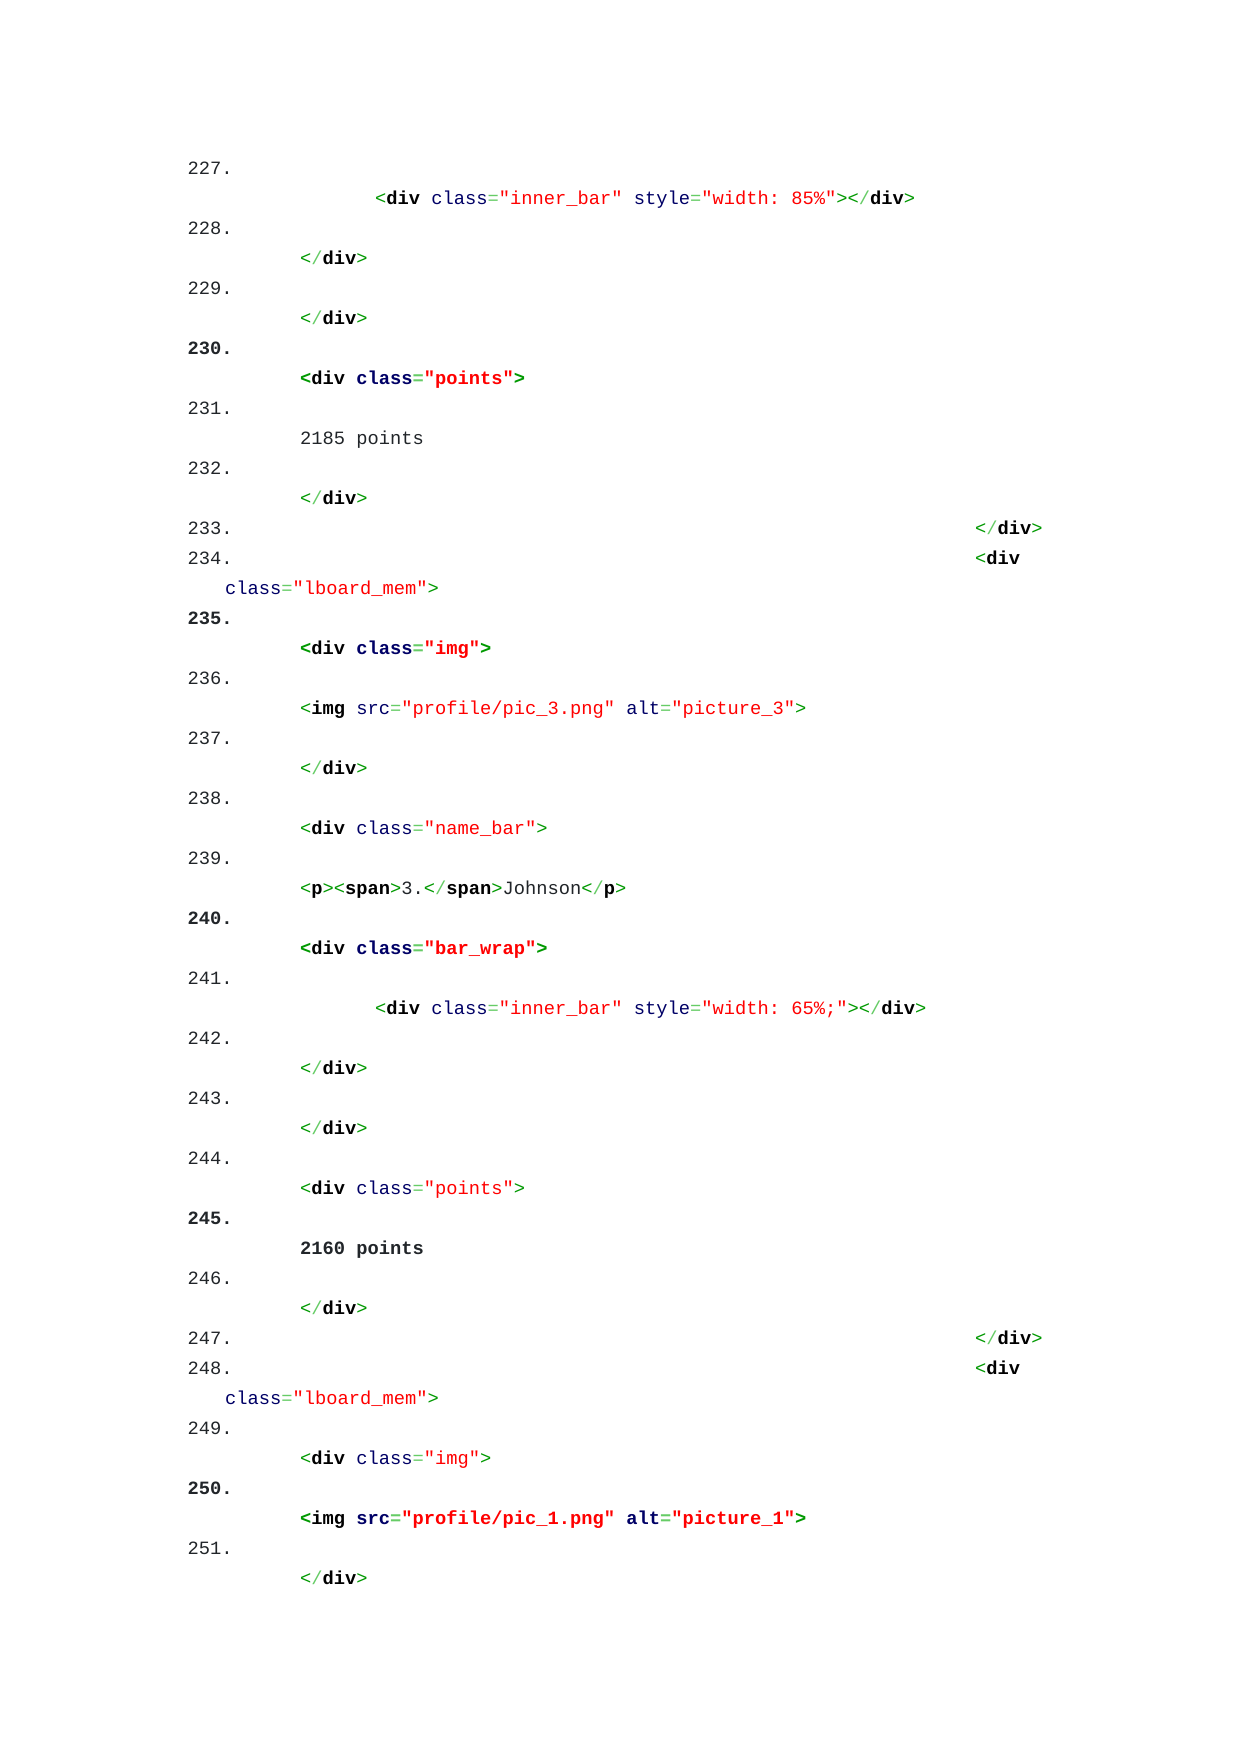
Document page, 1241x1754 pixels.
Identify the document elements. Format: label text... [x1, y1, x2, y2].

list <div class="points"> [187, 1140, 1090, 1200]
list <div class="bar_wrap"> [187, 900, 1090, 960]
list </div> [187, 510, 1090, 540]
list </div> [187, 270, 1090, 330]
list </div> [187, 1260, 1090, 1320]
list </div> [187, 450, 1090, 510]
list </div> [187, 1020, 1090, 1080]
list <img src="profile/pic_3.png" alt="picture_3"> [187, 660, 1090, 720]
list <div class="img"> [187, 600, 1090, 660]
list <div class="points"> [187, 330, 1090, 390]
list </div> [187, 210, 1090, 270]
list <div class="img"> [187, 1410, 1090, 1470]
list <div class="lboard_mem"> [187, 1350, 1090, 1410]
list <img src="profile/pic_1.png" alt="picture_1"> [187, 1470, 1090, 1530]
list <div class="inner_bar" style="width: 65%;"></div> [187, 960, 1090, 1020]
list </div> [187, 1530, 1090, 1590]
list <div class="lboard_mem"> [187, 540, 1090, 600]
list <div class="inner_bar" style="width: 85%"></div> [187, 150, 1090, 210]
list 2160 points [187, 1200, 1090, 1260]
list <div class="name_bar"> [187, 780, 1090, 840]
list <p><span>3.</span>Johnson</p> [187, 840, 1090, 900]
list </div> [187, 720, 1090, 780]
list 2185 points [187, 390, 1090, 450]
list </div> [187, 1320, 1090, 1350]
list </div> [187, 1080, 1090, 1140]
